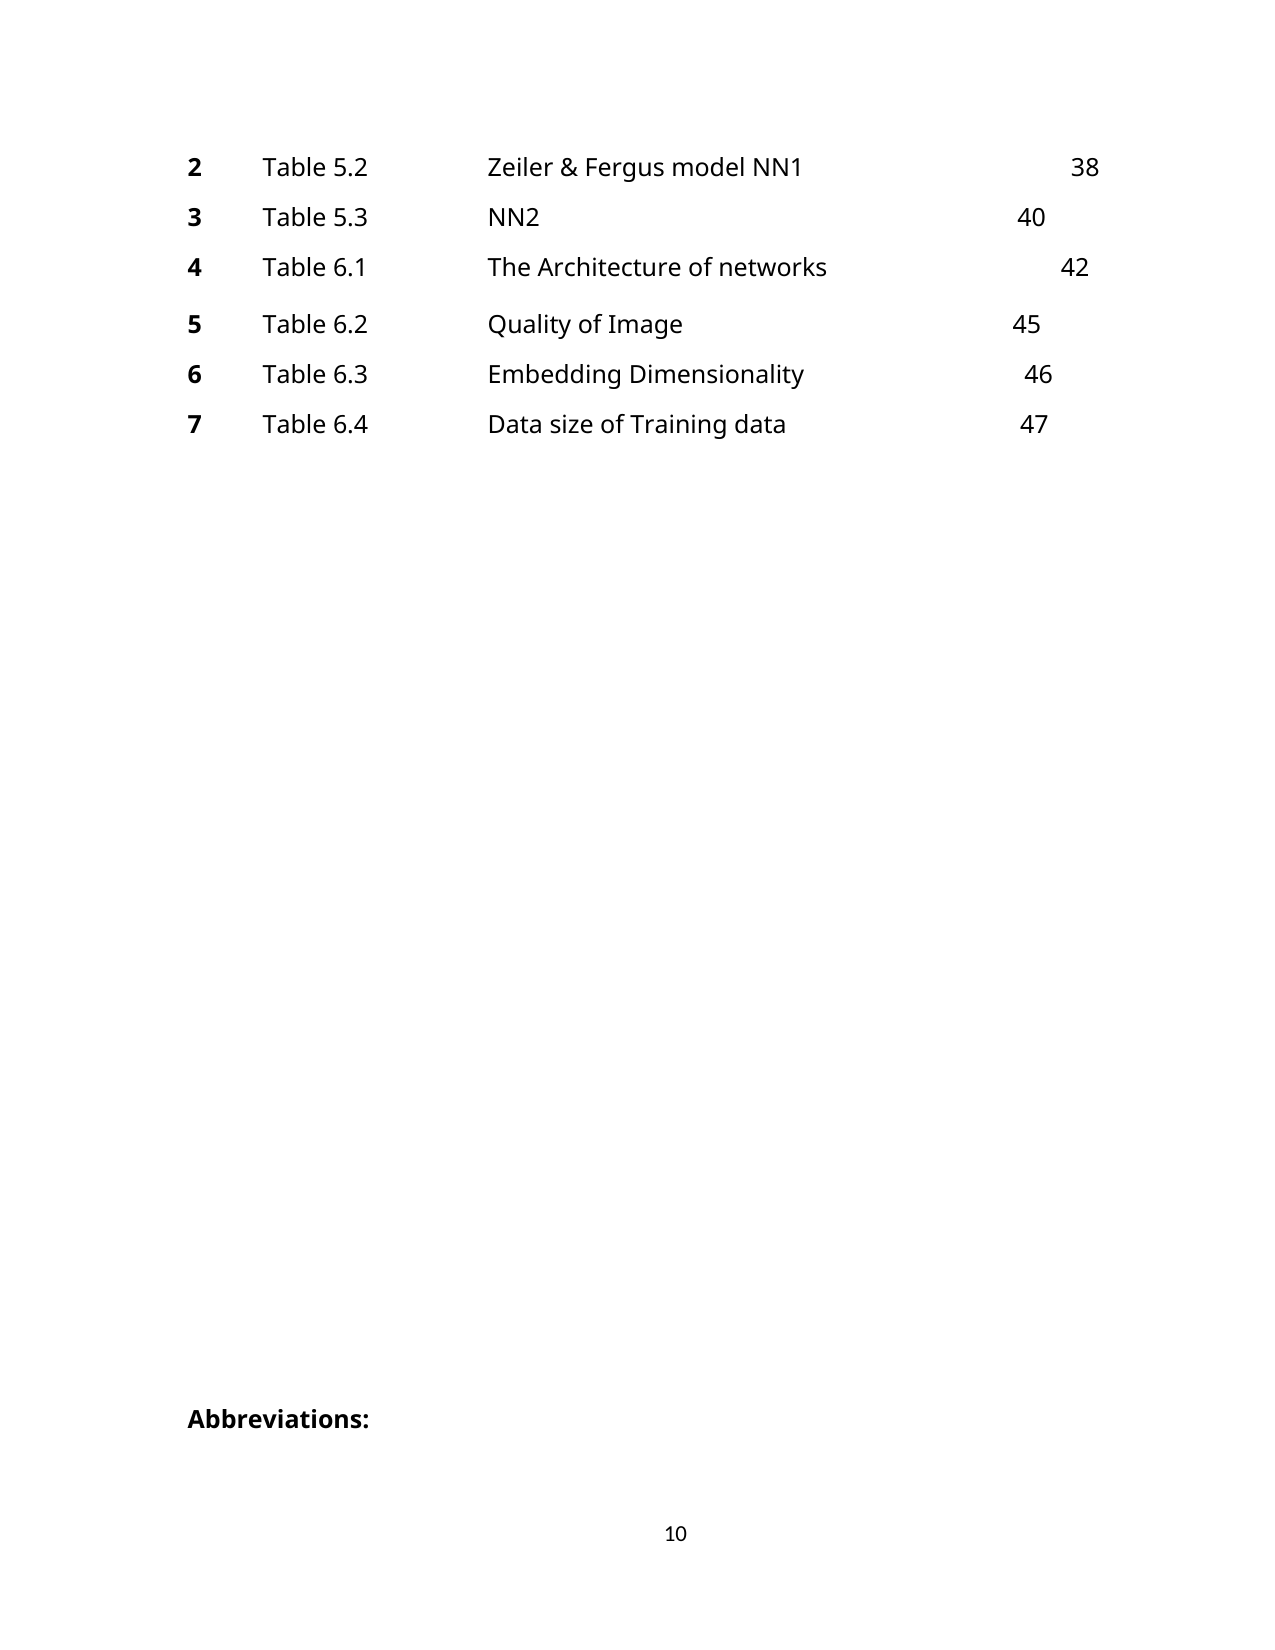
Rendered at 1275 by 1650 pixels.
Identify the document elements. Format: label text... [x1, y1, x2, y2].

text 7 Table 6.4 Data size of Training data 47 [187, 407, 1122, 441]
text 6 Table 6.3 Embedding Dimensionality 46 [187, 357, 1122, 391]
text Abbreviations: [187, 1401, 1122, 1436]
text 2 Table 5.2 Zeiler & Fergus model NN1 38 [187, 150, 1122, 184]
text 4 Table 6.1 The Architecture of networks 42 [187, 249, 1162, 284]
text 5 Table 6.2 Quality of Image 45 [187, 307, 1122, 341]
text 3 Table 5.3 NN2 40 [187, 200, 1122, 234]
